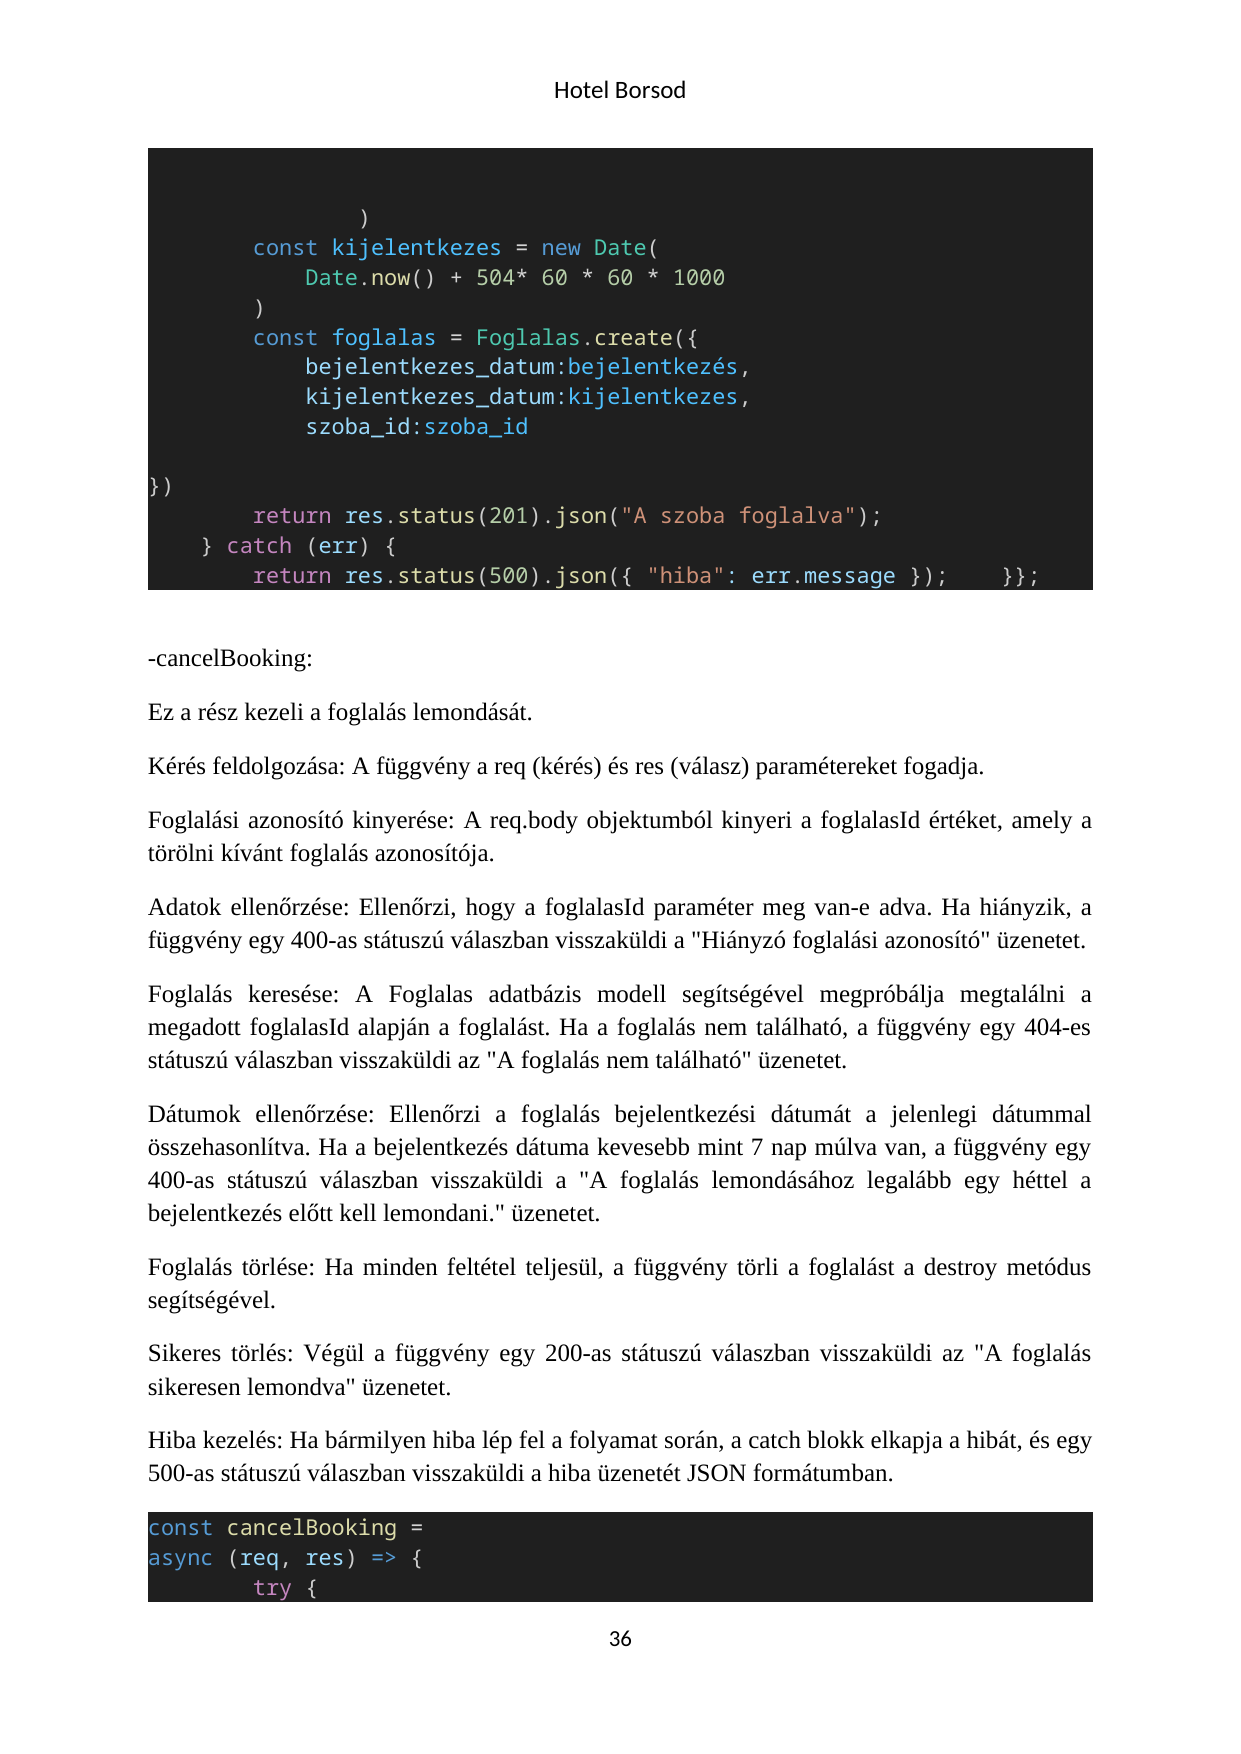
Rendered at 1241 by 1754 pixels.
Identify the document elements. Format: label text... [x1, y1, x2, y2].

text const cancelBooking = [148, 1512, 1093, 1542]
text ) [148, 292, 1093, 322]
text szoba_id:szoba_id [148, 411, 1093, 441]
text const foglalas = Foglalas.create({ [148, 322, 1093, 351]
text kijelentkezes_datum:kijelentkezes, [148, 381, 1093, 411]
text try { [148, 1572, 1093, 1602]
text } catch (err) { [148, 530, 1093, 560]
text ) [148, 202, 1093, 232]
text Sikeres törlés: Végül a függvény egy 200-as státuszú válaszban visszaküldi az "A foglalás sikeresen lemondva" üzenetet. [148, 1338, 1093, 1400]
text const kijelentkezes = new Date( [148, 232, 1093, 262]
text -cancelBooking: [148, 643, 1093, 672]
text Ez a rész kezeli a foglalás lemondását. [148, 697, 1093, 726]
text Kérés feldolgozása: A függvény a req (kérés) és res (válasz) paramétereket fogadja. [148, 751, 1093, 780]
text Foglalási azonosító kinyerése: A req.body objektumból kinyeri a foglalasId értéket, amely a törölni kívánt foglalás azonosítója. [148, 805, 1093, 867]
text Foglalás törlése: Ha minden feltétel teljesül, a függvény törli a foglalást a destroy metódus segítségével. [148, 1252, 1093, 1313]
text Dátumok ellenőrzése: Ellenőrzi a foglalás bejelentkezési dátumát a jelenlegi dátummal összehasonlítva. Ha a bejelentkezés dátuma kevesebb mint 7 nap múlva van, a függvény egy 400-as státuszú válaszban visszaküldi a "A foglalás lemondásához legalább egy héttel a bejelentkezés előtt kell lemondani." üzenetet. [148, 1099, 1093, 1227]
text Foglalás keresése: A Foglalas adatbázis modell segítségével megpróbálja megtalálni a megadott foglalasId alapján a foglalást. Ha a foglalás nem található, a függvény egy 404-es státuszú válaszban visszaküldi az "A foglalás nem található" üzenetet. [148, 979, 1093, 1074]
text bejelentkezes_datum:bejelentkezés, [148, 351, 1093, 381]
text return res.status(500).json({ "hiba": err.message }); }}; [148, 560, 1093, 590]
text Date.now() + 504* 60 * 60 * 1000 [148, 262, 1093, 292]
text Hiba kezelés: Ha bármilyen hiba lép fel a folyamat során, a catch blokk elkapja a hibát, és egy 500-as státuszú válaszban visszaküldi a hiba üzenetét JSON formátumban. [148, 1425, 1093, 1487]
text return res.status(201).json("A szoba foglalva"); [148, 500, 1093, 530]
text }) [148, 471, 1093, 500]
text Adatok ellenőrzése: Ellenőrzi, hogy a foglalasId paraméter meg van-e adva. Ha hiányzik, a függvény egy 400-as státuszú válaszban visszaküldi a "Hiányzó foglalási azonosító" üzenetet. [148, 892, 1093, 954]
text async (req, res) => { [148, 1542, 1093, 1572]
